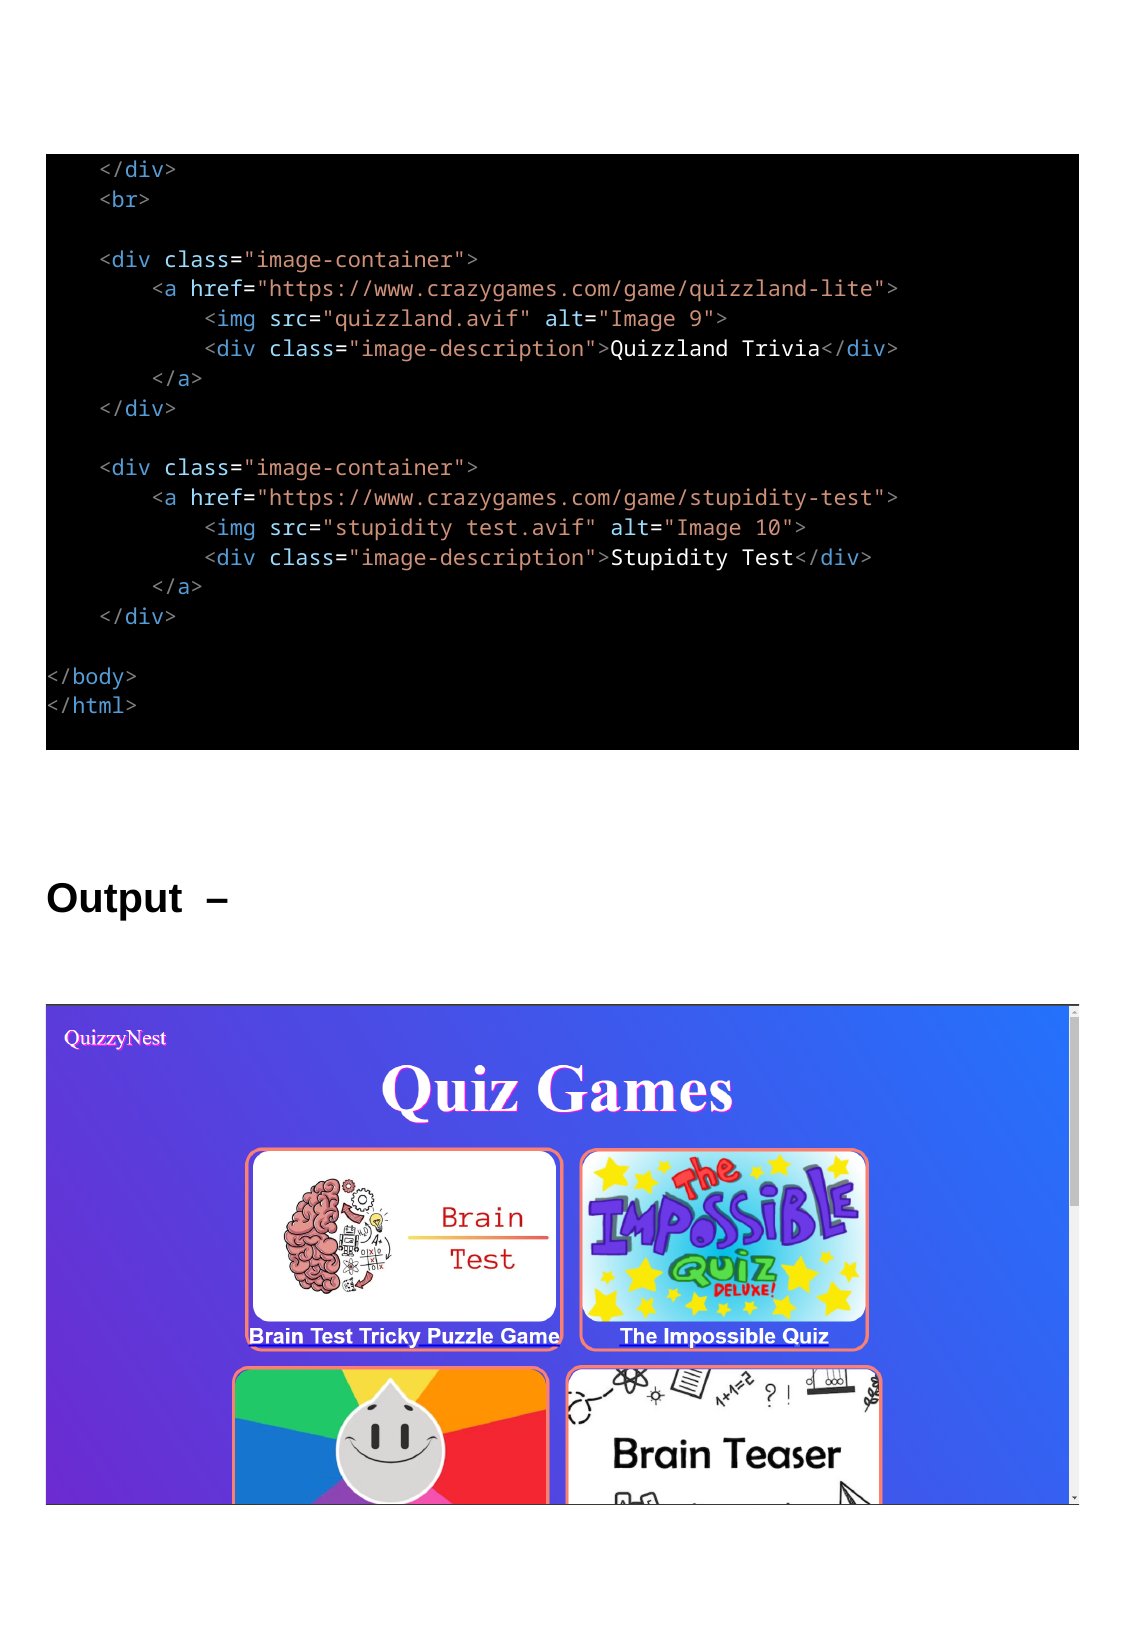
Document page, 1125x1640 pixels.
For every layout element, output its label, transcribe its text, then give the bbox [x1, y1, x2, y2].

text </a> [46, 571, 1079, 601]
text </div> [46, 154, 1079, 184]
text Output – [46, 874, 1079, 922]
text <img src="quizzland.avif" alt="Image 9"> [46, 303, 1079, 333]
picture [45, 1004, 1080, 1505]
text <a href="https://www.crazygames.com/game/stupidity-test"> [46, 482, 1079, 512]
text <a href="https://www.crazygames.com/game/quizzland-lite"> [46, 273, 1079, 303]
text </body> [46, 661, 1079, 690]
text </div> [46, 601, 1079, 631]
text </div> [46, 392, 1079, 422]
text <div class="image-description">Stupidity Test</div> [46, 541, 1079, 571]
text <br> [46, 184, 1079, 214]
text <img src="stupidity test.avif" alt="Image 10"> [46, 512, 1079, 541]
text <div class="image-description">Quizzland Trivia</div> [46, 333, 1079, 363]
text <div class="image-container"> [46, 452, 1079, 482]
text <div class="image-container"> [46, 243, 1079, 273]
text </html> [46, 690, 1079, 720]
text </a> [46, 363, 1079, 392]
